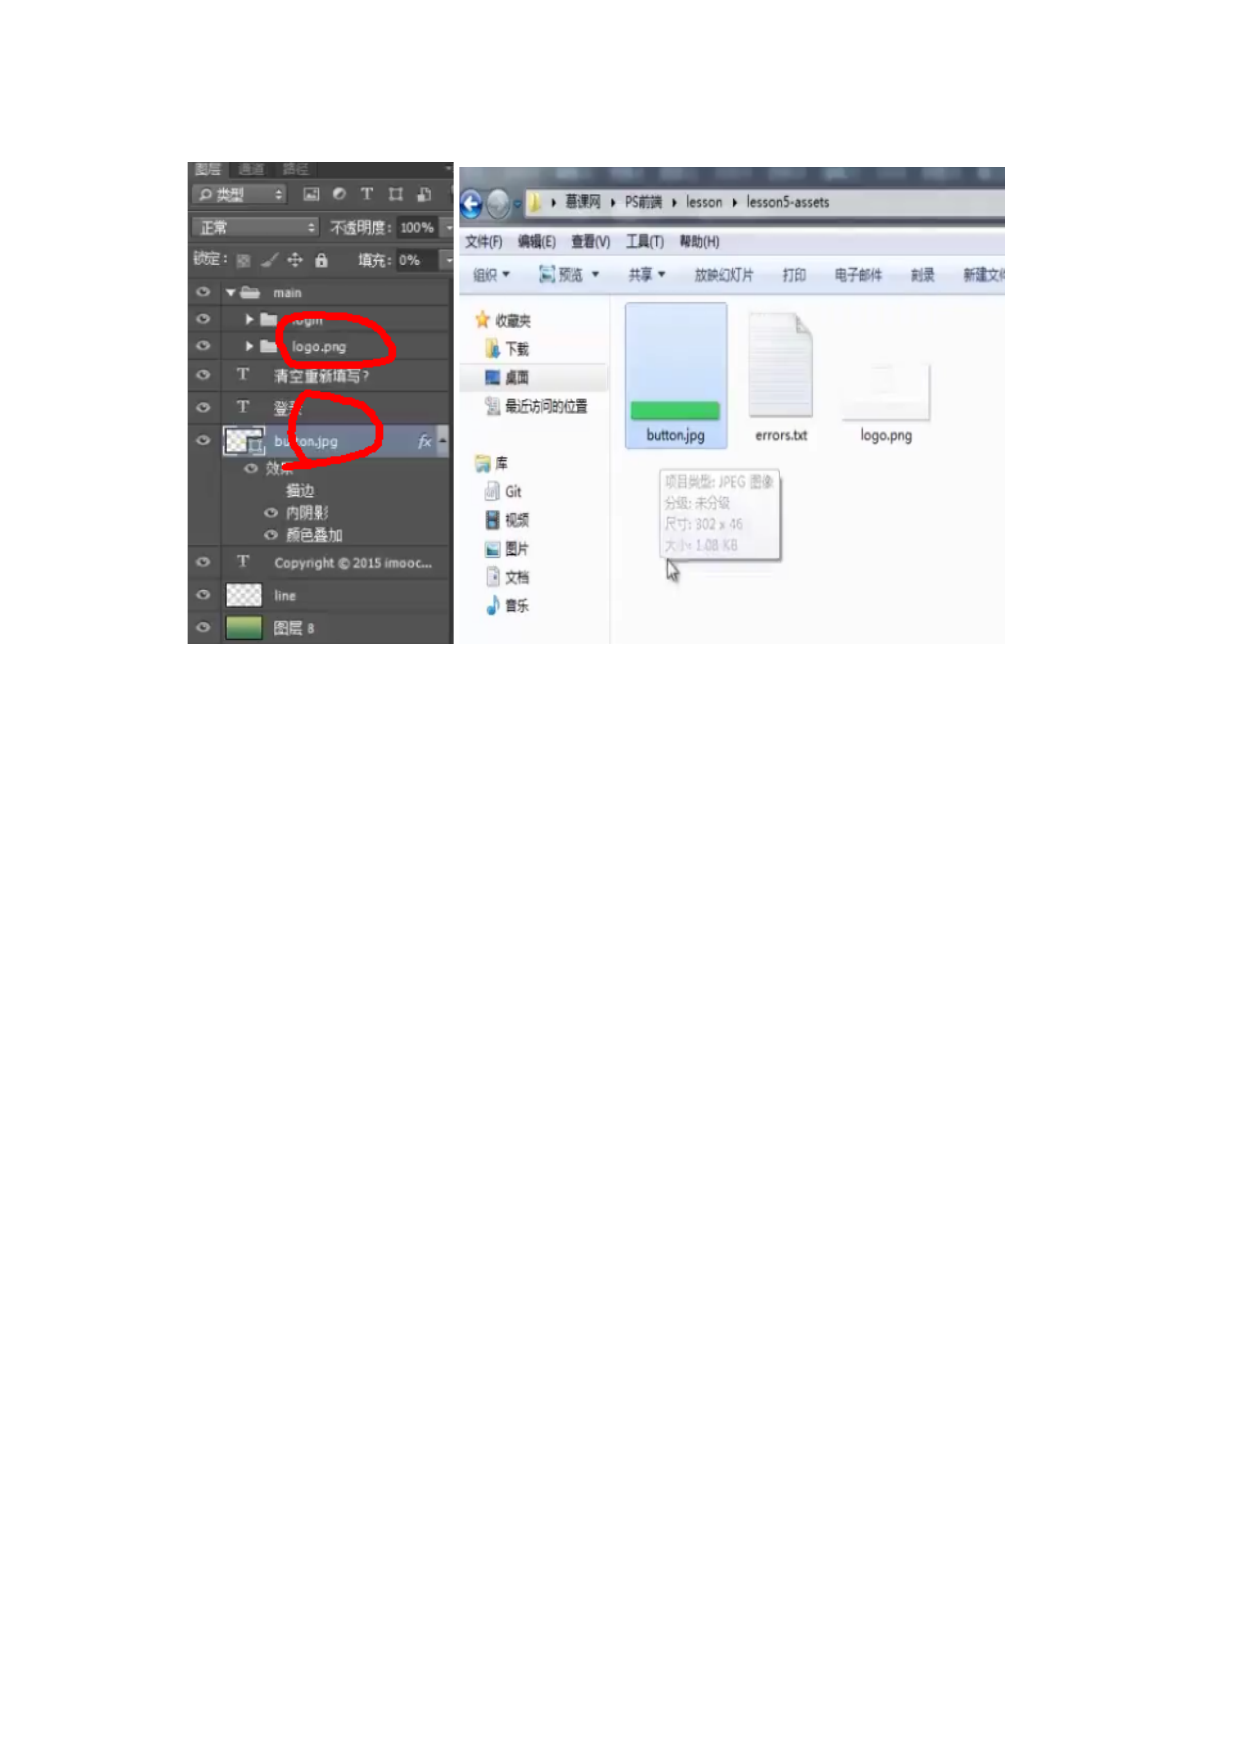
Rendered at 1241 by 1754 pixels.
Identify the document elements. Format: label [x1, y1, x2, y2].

picture [459, 167, 1005, 644]
picture [187, 162, 454, 644]
